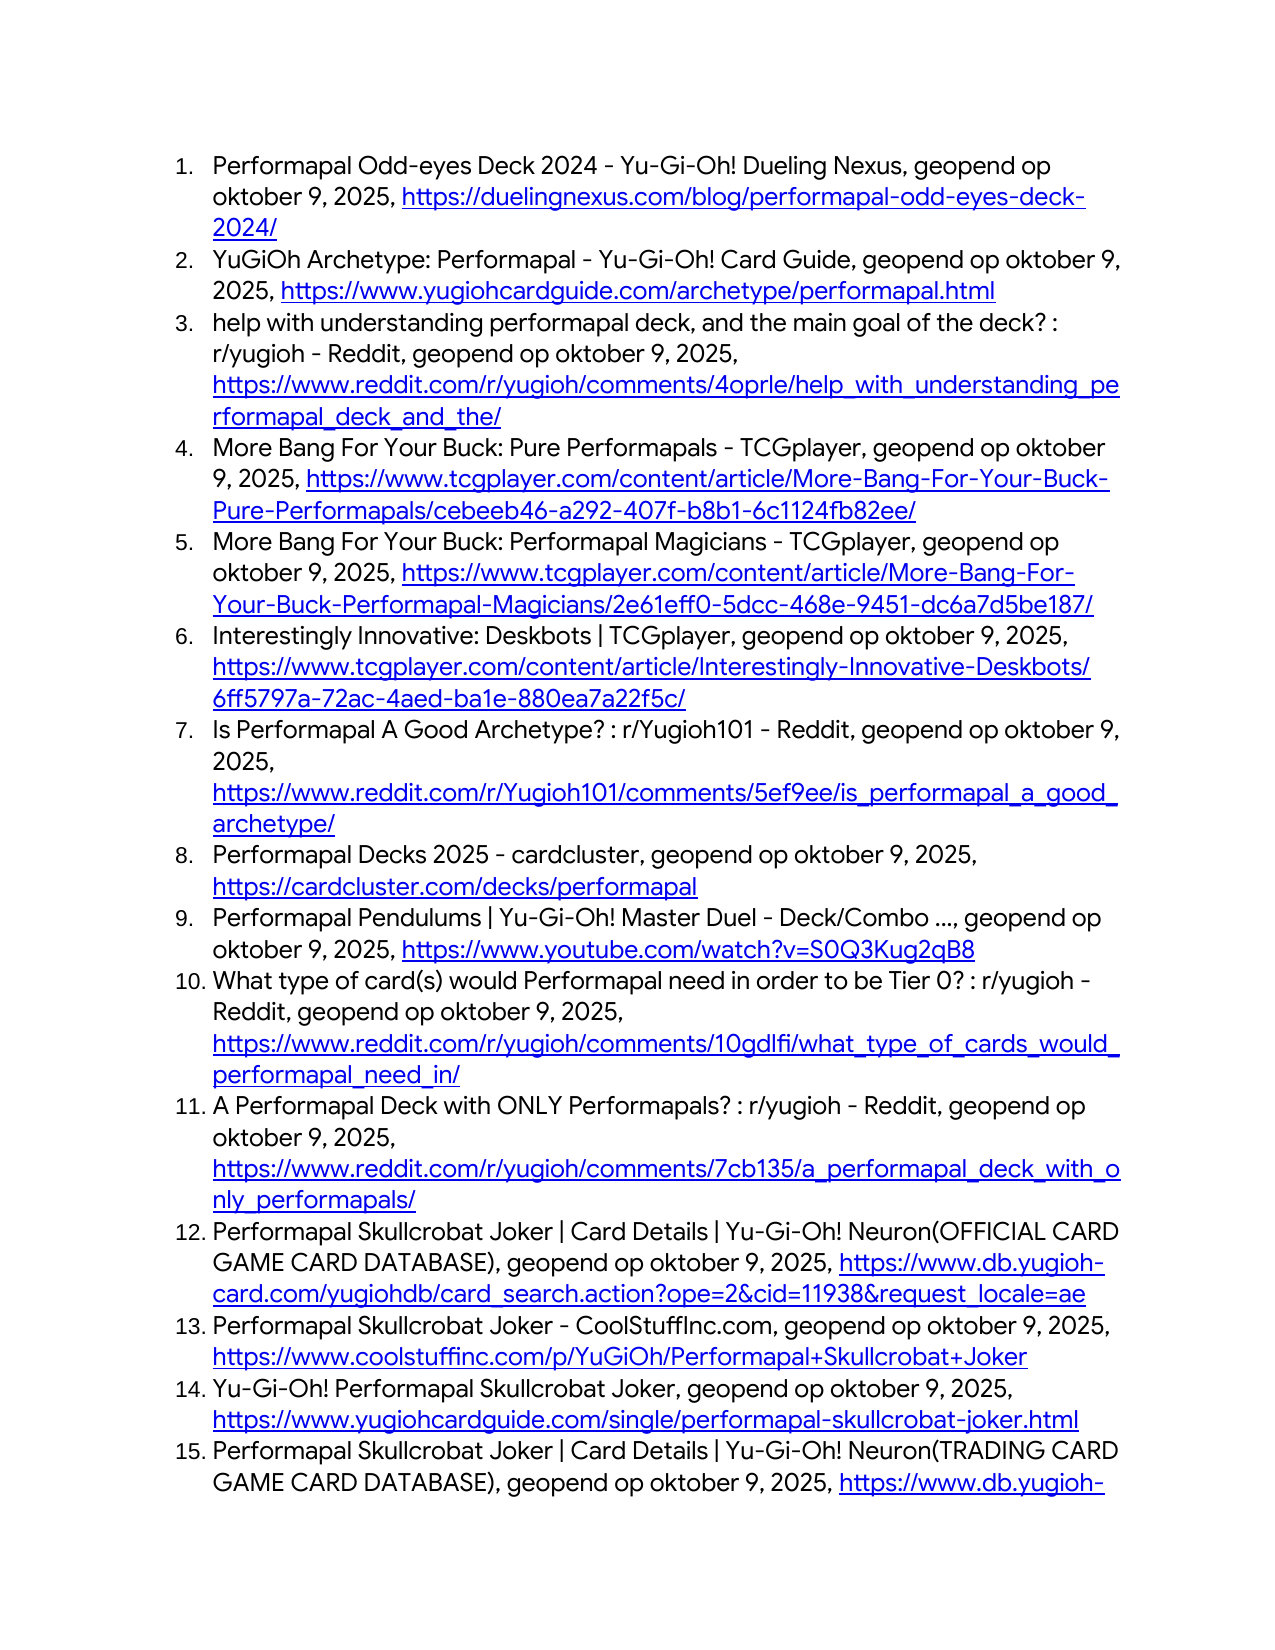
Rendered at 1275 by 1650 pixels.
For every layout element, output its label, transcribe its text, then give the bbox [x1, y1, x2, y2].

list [175, 1436, 1125, 1498]
list Yu-Gi-Oh! Performapal Skullcrobat Joker, geopend op oktober 9, 2025, https://www.yugiohcardguide.com/single/performapal-skullcrobat-joker.html [175, 1373, 1125, 1436]
list Performapal Odd-eyes Deck 2024 - Yu-Gi-Oh! Dueling Nexus, geopend op oktober 9, 2025, https://duelingnexus.com/blog/performapal-odd-eyes-deck-2024/ [175, 150, 1125, 244]
list More Bang For Your Buck: Performapal Magicians - TCGplayer, geopend op oktober 9, 2025, https://www.tcgplayer.com/content/article/More-Bang-For-Your-Buck-Performapal-Magicians/2e61eff0-5dcc-468e-9451-dc6a7d5be187/ [175, 526, 1125, 620]
list Performapal Pendulums | Yu-Gi-Oh! Master Duel - Deck/Combo ..., geopend op oktober 9, 2025, https://www.youtube.com/watch?v=S0Q3Kug2qB8 [175, 902, 1125, 965]
list A Performapal Deck with ONLY Performapals? : r/yugioh - Reddit, geopend op oktober 9, 2025, https://www.reddit.com/r/yugioh/comments/7cb135/a_performapal_deck_with_only_performapals/ [175, 1091, 1125, 1216]
list Interestingly Innovative: Deskbots | TCGplayer, geopend op oktober 9, 2025, https://www.tcgplayer.com/content/article/Interestingly-Innovative-Deskbots/6ff5797a-72ac-4aed-ba1e-880ea7a22f5c/ [175, 620, 1125, 714]
list Is Performapal A Good Archetype? : r/Yugioh101 - Reddit, geopend op oktober 9, 2025, https://www.reddit.com/r/Yugioh101/comments/5ef9ee/is_performapal_a_good_archetype/ [175, 714, 1125, 840]
list Performapal Skullcrobat Joker | Card Details | Yu-Gi-Oh! Neuron(OFFICIAL CARD GAME CARD DATABASE), geopend op oktober 9, 2025, https://www.db.yugioh-card.com/yugiohdb/card_search.action?ope=2&cid=11938&request_locale=ae [175, 1216, 1125, 1310]
list More Bang For Your Buck: Pure Performapals - TCGplayer, geopend op oktober 9, 2025, https://www.tcgplayer.com/content/article/More-Bang-For-Your-Buck-Pure-Performapals/cebeeb46-a292-407f-b8b1-6c1124fb82ee/ [175, 432, 1125, 526]
list help with understanding performapal deck, and the main goal of the deck? : r/yugioh - Reddit, geopend op oktober 9, 2025, https://www.reddit.com/r/yugioh/comments/4oprle/help_with_understanding_performapal_deck_and_the/ [175, 307, 1125, 432]
list Performapal Decks 2025 - cardcluster, geopend op oktober 9, 2025, https://cardcluster.com/decks/performapal [175, 840, 1125, 902]
list YuGiOh Archetype: Performapal - Yu-Gi-Oh! Card Guide, geopend op oktober 9, 2025, https://www.yugiohcardguide.com/archetype/performapal.html [175, 244, 1125, 307]
list What type of card(s) would Performapal need in order to be Tier 0? : r/yugioh - Reddit, geopend op oktober 9, 2025, https://www.reddit.com/r/yugioh/comments/10gdlfi/what_type_of_cards_would_performapal_need_in/ [175, 965, 1125, 1091]
list Performapal Skullcrobat Joker - CoolStuffInc.com, geopend op oktober 9, 2025, https://www.coolstuffinc.com/p/YuGiOh/Performapal+Skullcrobat+Joker [175, 1310, 1125, 1373]
